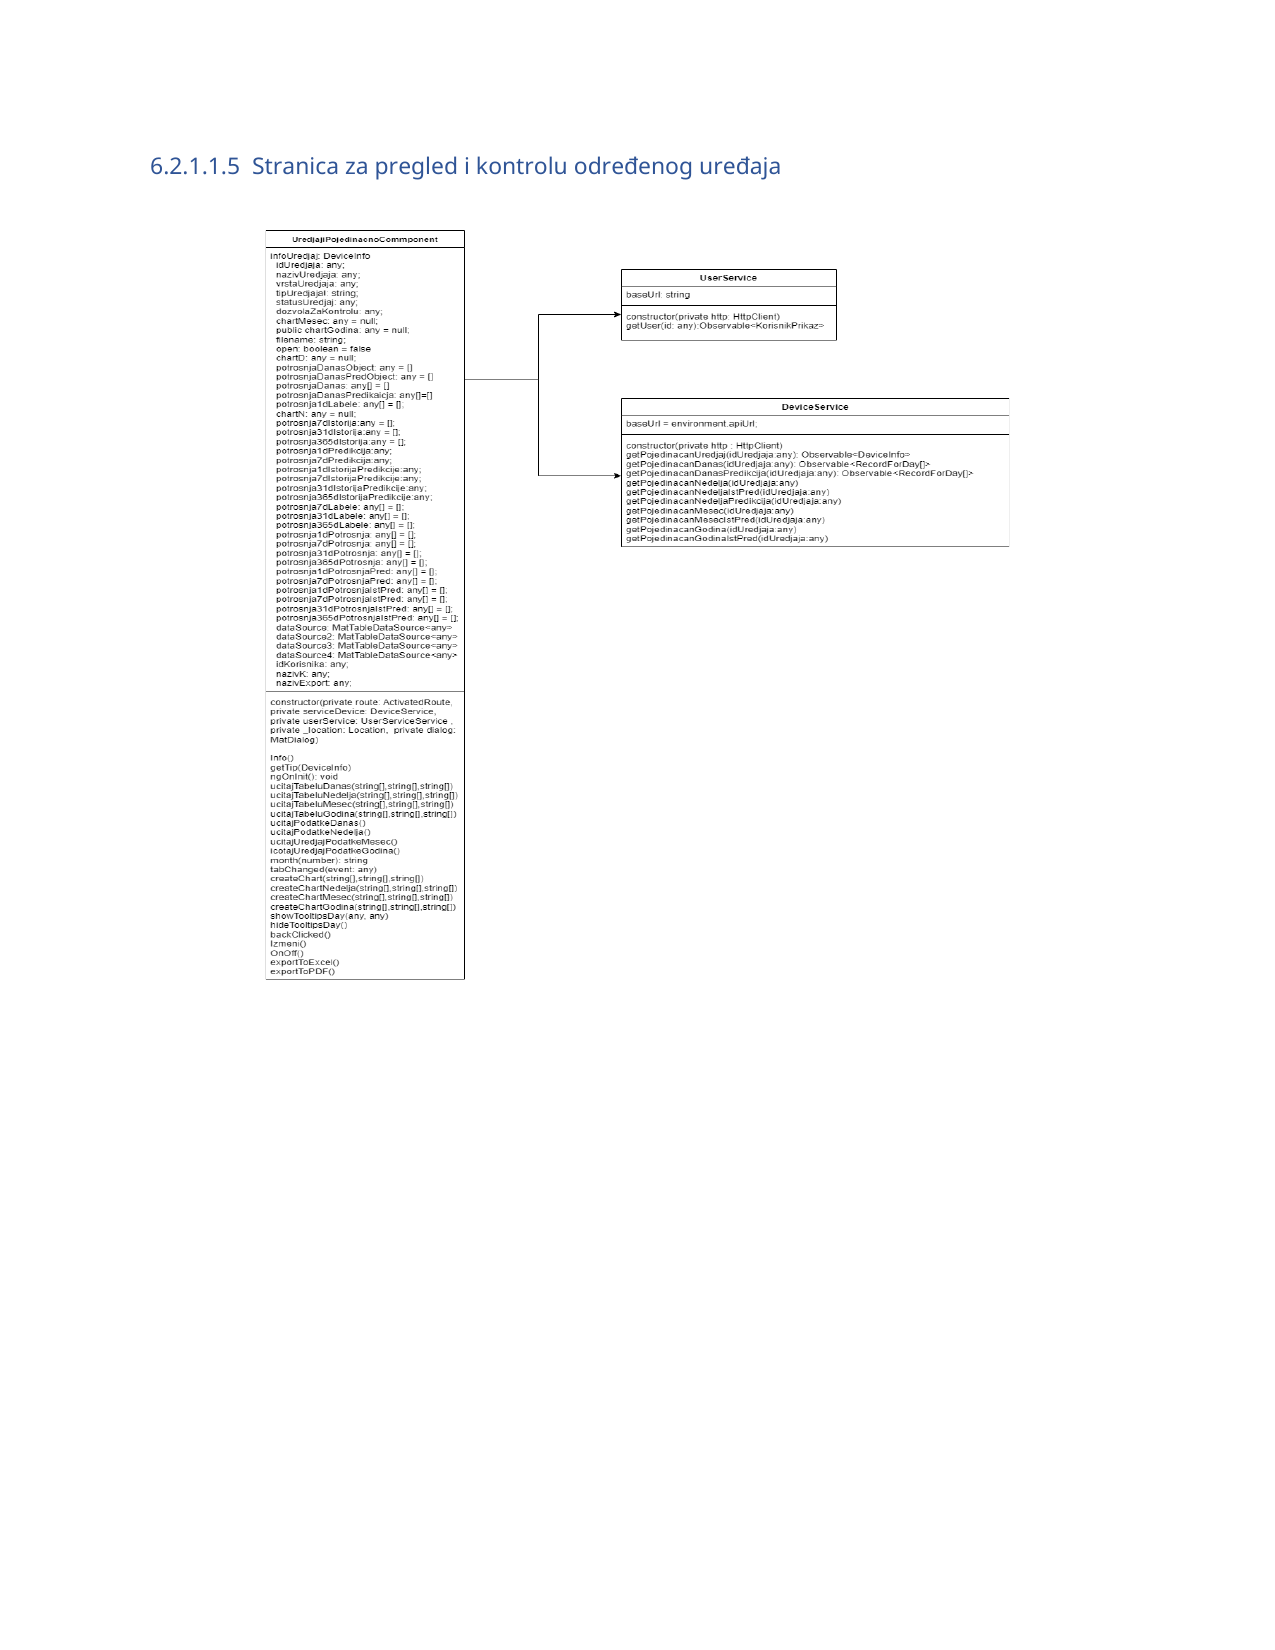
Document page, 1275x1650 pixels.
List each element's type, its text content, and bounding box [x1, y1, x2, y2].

picture [265, 230, 1010, 981]
subtitle 6.2.1.1.5 Stranica za pregled i kontrolu određenog uređaja [150, 150, 1125, 181]
